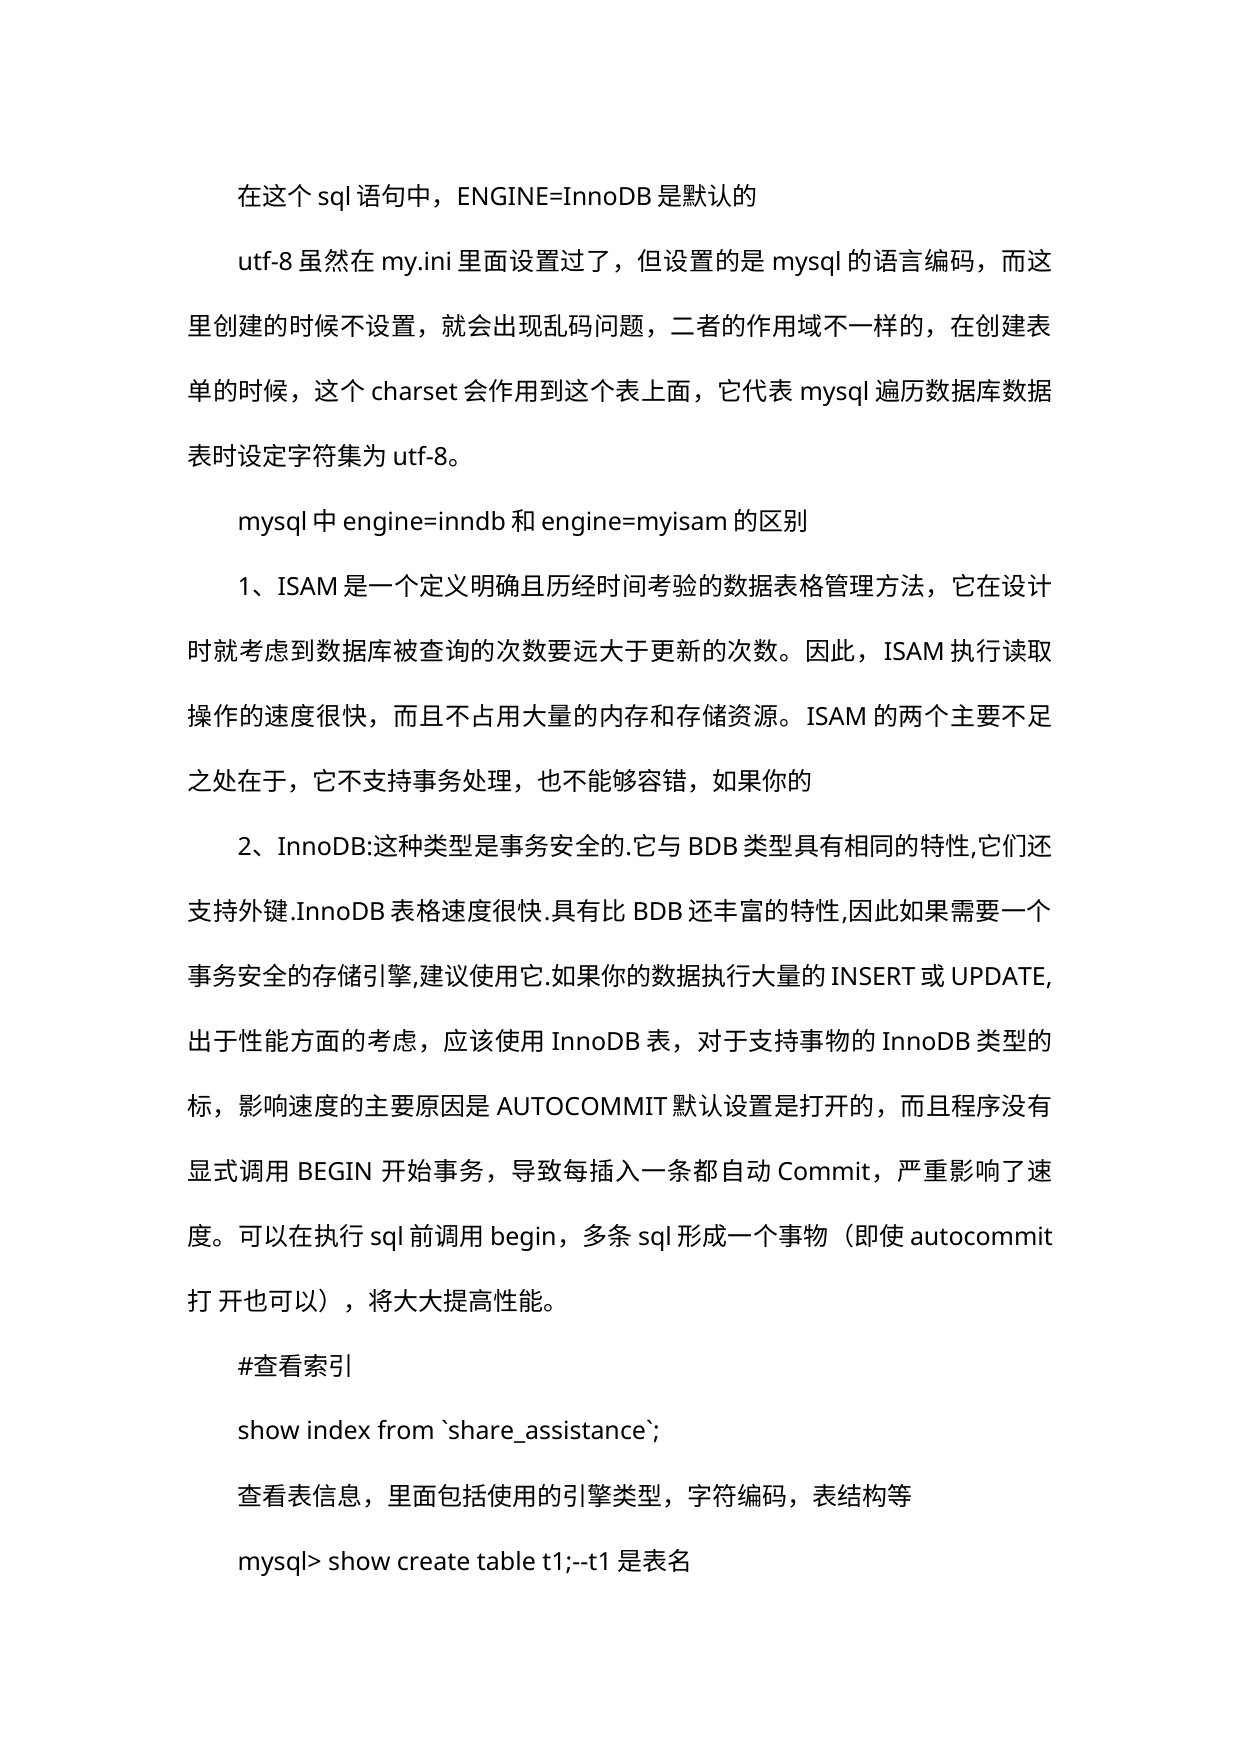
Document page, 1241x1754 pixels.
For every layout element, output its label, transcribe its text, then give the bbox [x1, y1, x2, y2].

text #查看索引 [187, 1332, 1053, 1397]
text 在这个sql语句中，ENGINE=InnoDB是默认的 [187, 162, 1053, 227]
text utf-8虽然在my.ini里面设置过了，但设置的是mysql的语言编码，而这里创建的时候不设置，就会出现乱码问题，二者的作用域不一样的，在创建表单的时候，这个charset会作用到这个表上面，它代表mysql遍历数据库数据表时设定字符集为utf-8。 [187, 227, 1053, 487]
text 2、InnoDB:这种类型是事务安全的.它与BDB类型具有相同的特性,它们还支持外键.InnoDB表格速度很快.具有比BDB还丰富的特性,因此如果需要一个事务安全的存储引擎,建议使用它.如果你的数据执行大量的INSERT或UPDATE,出于性能方面的考虑，应该使用InnoDB表，对于支持事物的InnoDB类型的标，影响速度的主要原因是AUTOCOMMIT默认设置是打开的，而且程序没有显式调用BEGIN 开始事务，导致每插入一条都自动Commit，严重影响了速度。可以在执行sql前调用begin，多条sql形成一个事物（即使autocommit打 开也可以），将大大提高性能。 [187, 812, 1053, 1332]
text mysql中engine=inndb和engine=myisam的区别 [187, 487, 1053, 552]
text 查看表信息，里面包括使用的引擎类型，字符编码，表结构等 [187, 1462, 1053, 1527]
text mysql> show create table t1;--t1是表名 [187, 1527, 1053, 1592]
text show index from `share_assistance`; [187, 1397, 1053, 1462]
text 1、ISAM是一个定义明确且历经时间考验的数据表格管理方法，它在设计时就考虑到数据库被查询的次数要远大于更新的次数。因此，ISAM执行读取操作的速度很快，而且不占用大量的内存和存储资源。ISAM的两个主要不足之处在于，它不支持事务处理，也不能够容错，如果你的 [187, 552, 1053, 812]
